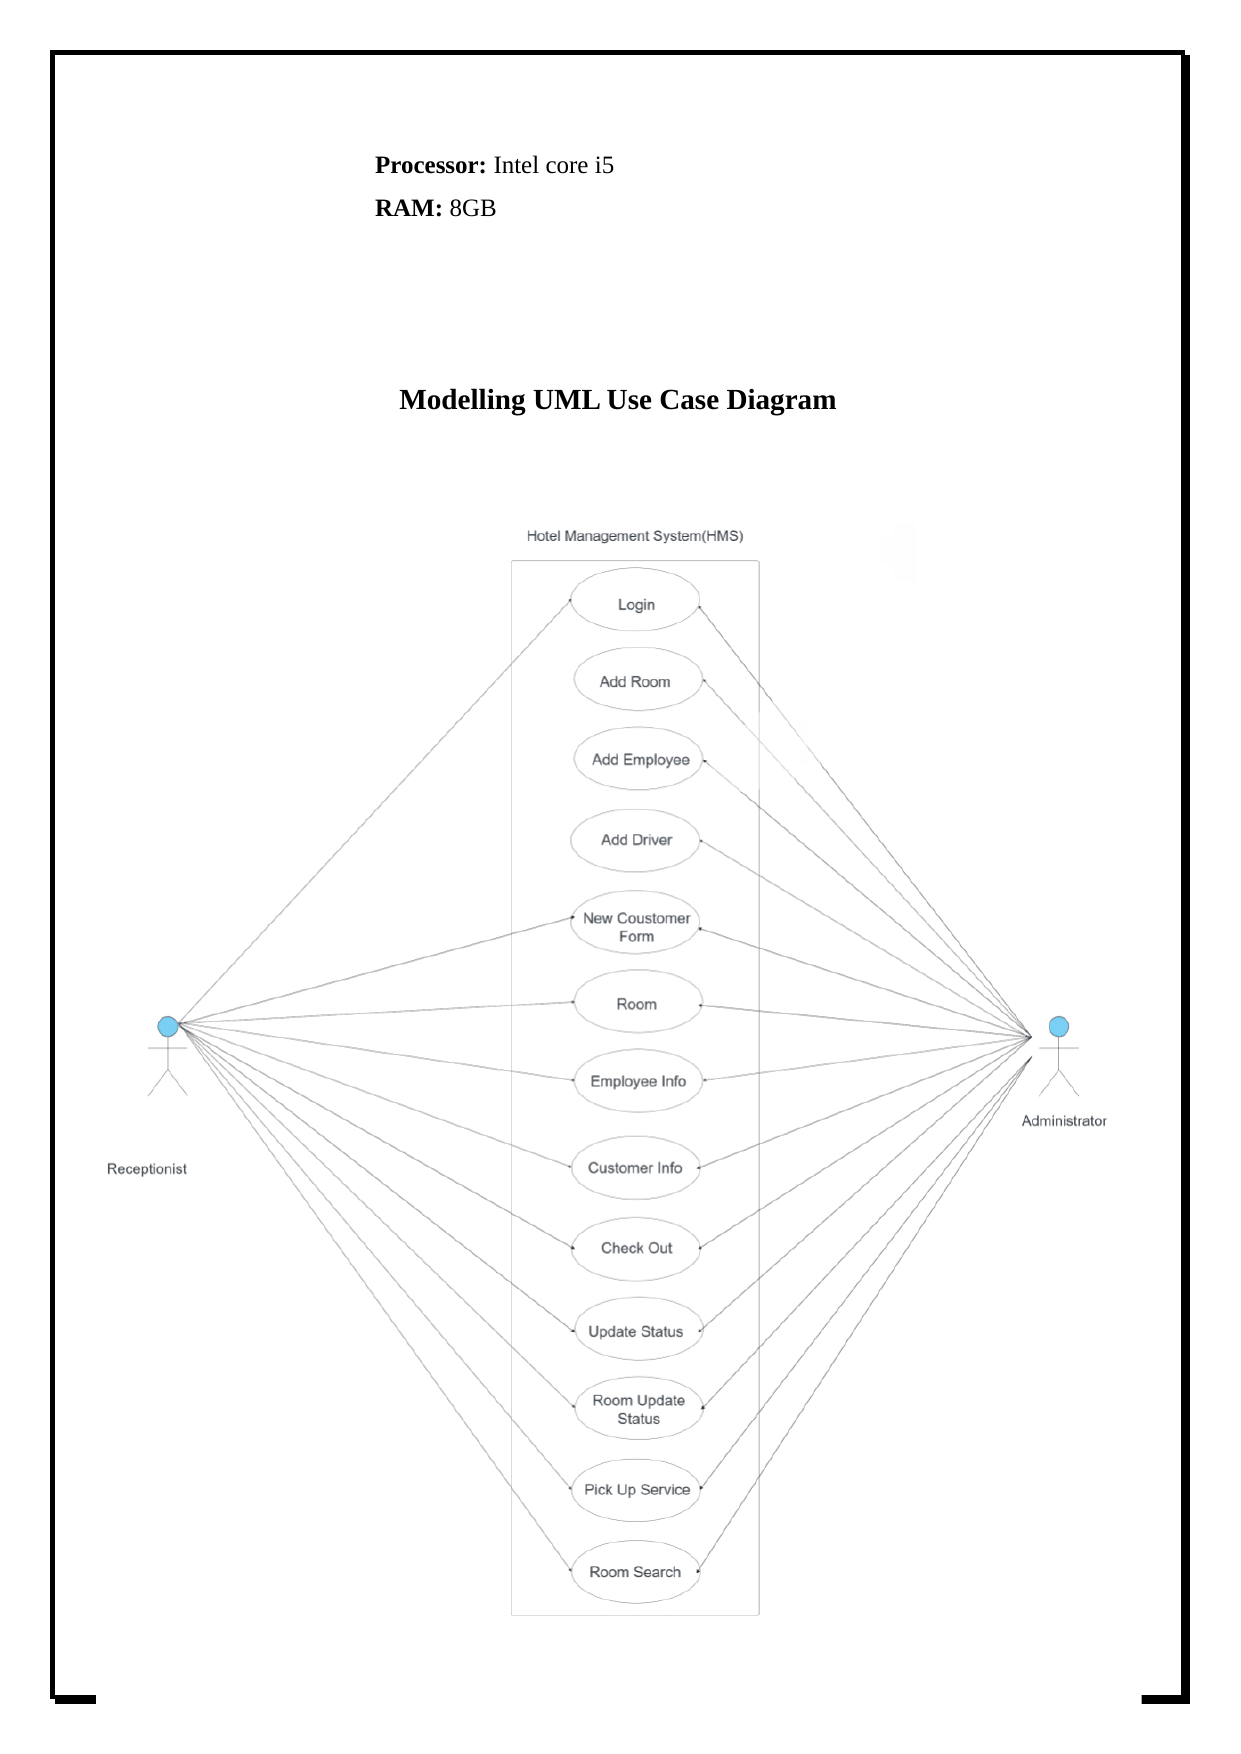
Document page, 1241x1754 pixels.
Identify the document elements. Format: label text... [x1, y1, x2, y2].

text Modelling UML Use Case Diagram [150, 382, 1086, 416]
list Processor: Intel core i5 [375, 150, 1086, 179]
list RAM: 8GB [375, 193, 1086, 222]
picture [94, 477, 1147, 1754]
